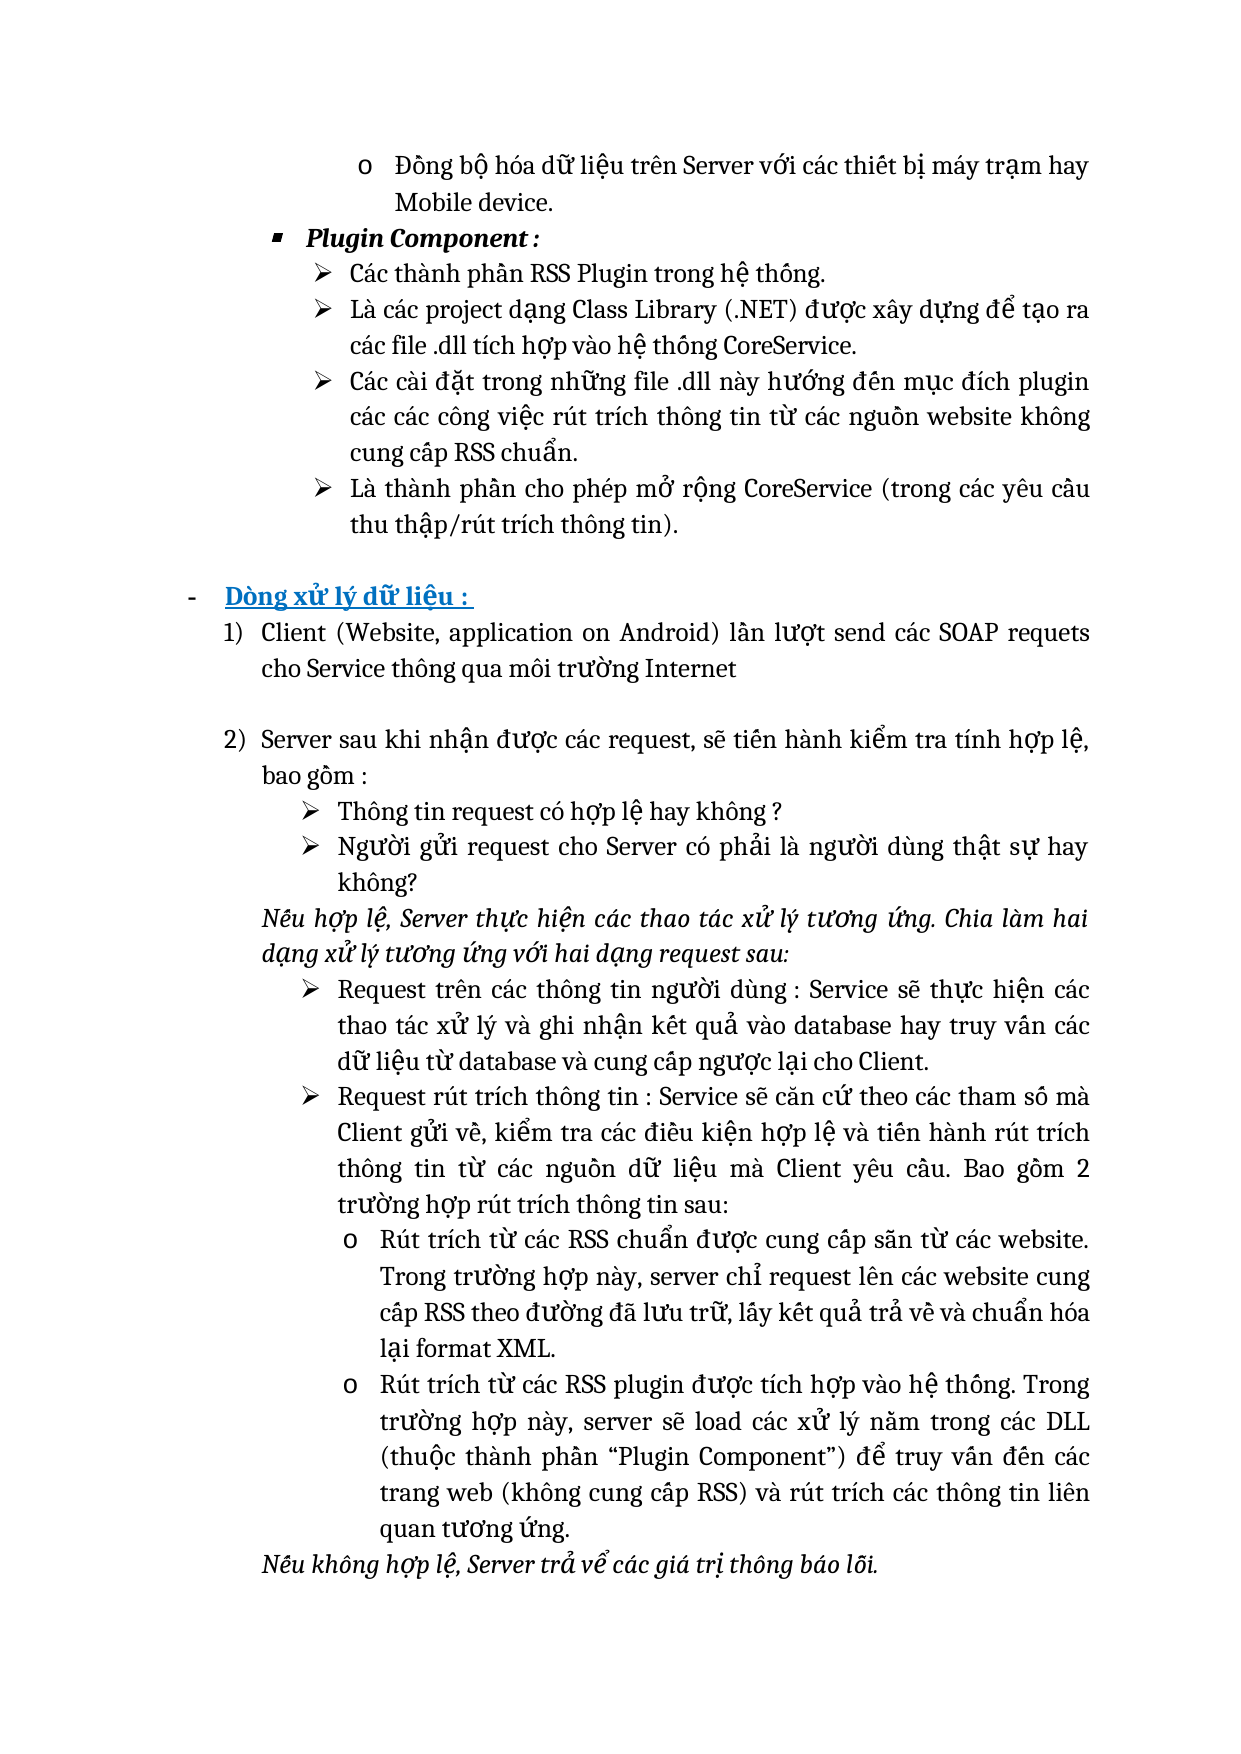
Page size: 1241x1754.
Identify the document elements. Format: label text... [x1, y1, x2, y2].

list Đồng bộ hóa dữ liệu trên Server với các thiết bị máy trạm hay Mobile device. [357, 150, 1090, 218]
list Người gửi request cho Server có phải là người dùng thật sự hay không? [300, 831, 1090, 898]
list Plugin Component : [268, 223, 1090, 254]
list Nếu không hợp lệ, Server trả vể các giá trị thông báo lỗi. [261, 1549, 1090, 1580]
list Request trên các thông tin người dùng : Service sẽ thực hiện các thao tác xử lý và ghi nhận kết quả vào database hay truy vấn các dữ liệu từ database và cung cấp ngược lại cho Client. [300, 974, 1090, 1077]
list Client (Website, application on Android) lần lượt send các SOAP requets cho Service thông qua môi trường Internet [224, 617, 1090, 684]
list Là các project dạng Class Library (.NET) được xây dựng để tạo ra các file .dll tích hợp vào hệ thống CoreService. [312, 294, 1090, 361]
list Rút trích từ các RSS plugin được tích hợp vào hệ thống. Trong trường hợp này, server sẽ load các xử lý nằm trong các DLL (thuộc thành phần “Plugin Component”) để truy vấn đến các trang web (không cung cấp RSS) và rút trích các thông tin liên quan tương ứng. [342, 1369, 1090, 1544]
list Server sau khi nhận được các request, sẽ tiến hành kiểm tra tính hợp lệ, bao gồm : [224, 724, 1090, 791]
list Các thành phần RSS Plugin trong hệ thống. [312, 258, 1090, 290]
list Nếu hợp lệ, Server thực hiện các thao tác xử lý tương ứng. Chia làm hai dạng xử lý tương ứng với hai dạng request sau: [261, 903, 1090, 970]
list Dòng xử lý dữ liệu : [187, 580, 1090, 612]
list Là thành phần cho phép mở rộng CoreService (trong các yêu cầu thu thập/rút trích thông tin). [312, 473, 1090, 540]
list Các cài đặt trong những file .dll này hướng đến mục đích plugin các các công việc rút trích thông tin từ các nguồn website không cung cấp RSS chuẩn. [312, 366, 1090, 468]
list Rút trích từ các RSS chuẩn được cung cấp sẵn từ các website. Trong trường hợp này, server chỉ request lên các website cung cấp RSS theo đường đã lưu trữ, lấy kết quả trả về và chuẩn hóa lại format XML. [342, 1224, 1090, 1364]
list Request rút trích thông tin : Service sẽ căn cứ theo các tham số mà Client gửi về, kiểm tra các điều kiện hợp lệ và tiến hành rút trích thông tin từ các nguồn dữ liệu mà Client yêu cầu. Bao gồm 2 trường hợp rút trích thông tin sau: [300, 1081, 1090, 1220]
list Thông tin request có hợp lệ hay không ? [300, 796, 1090, 827]
